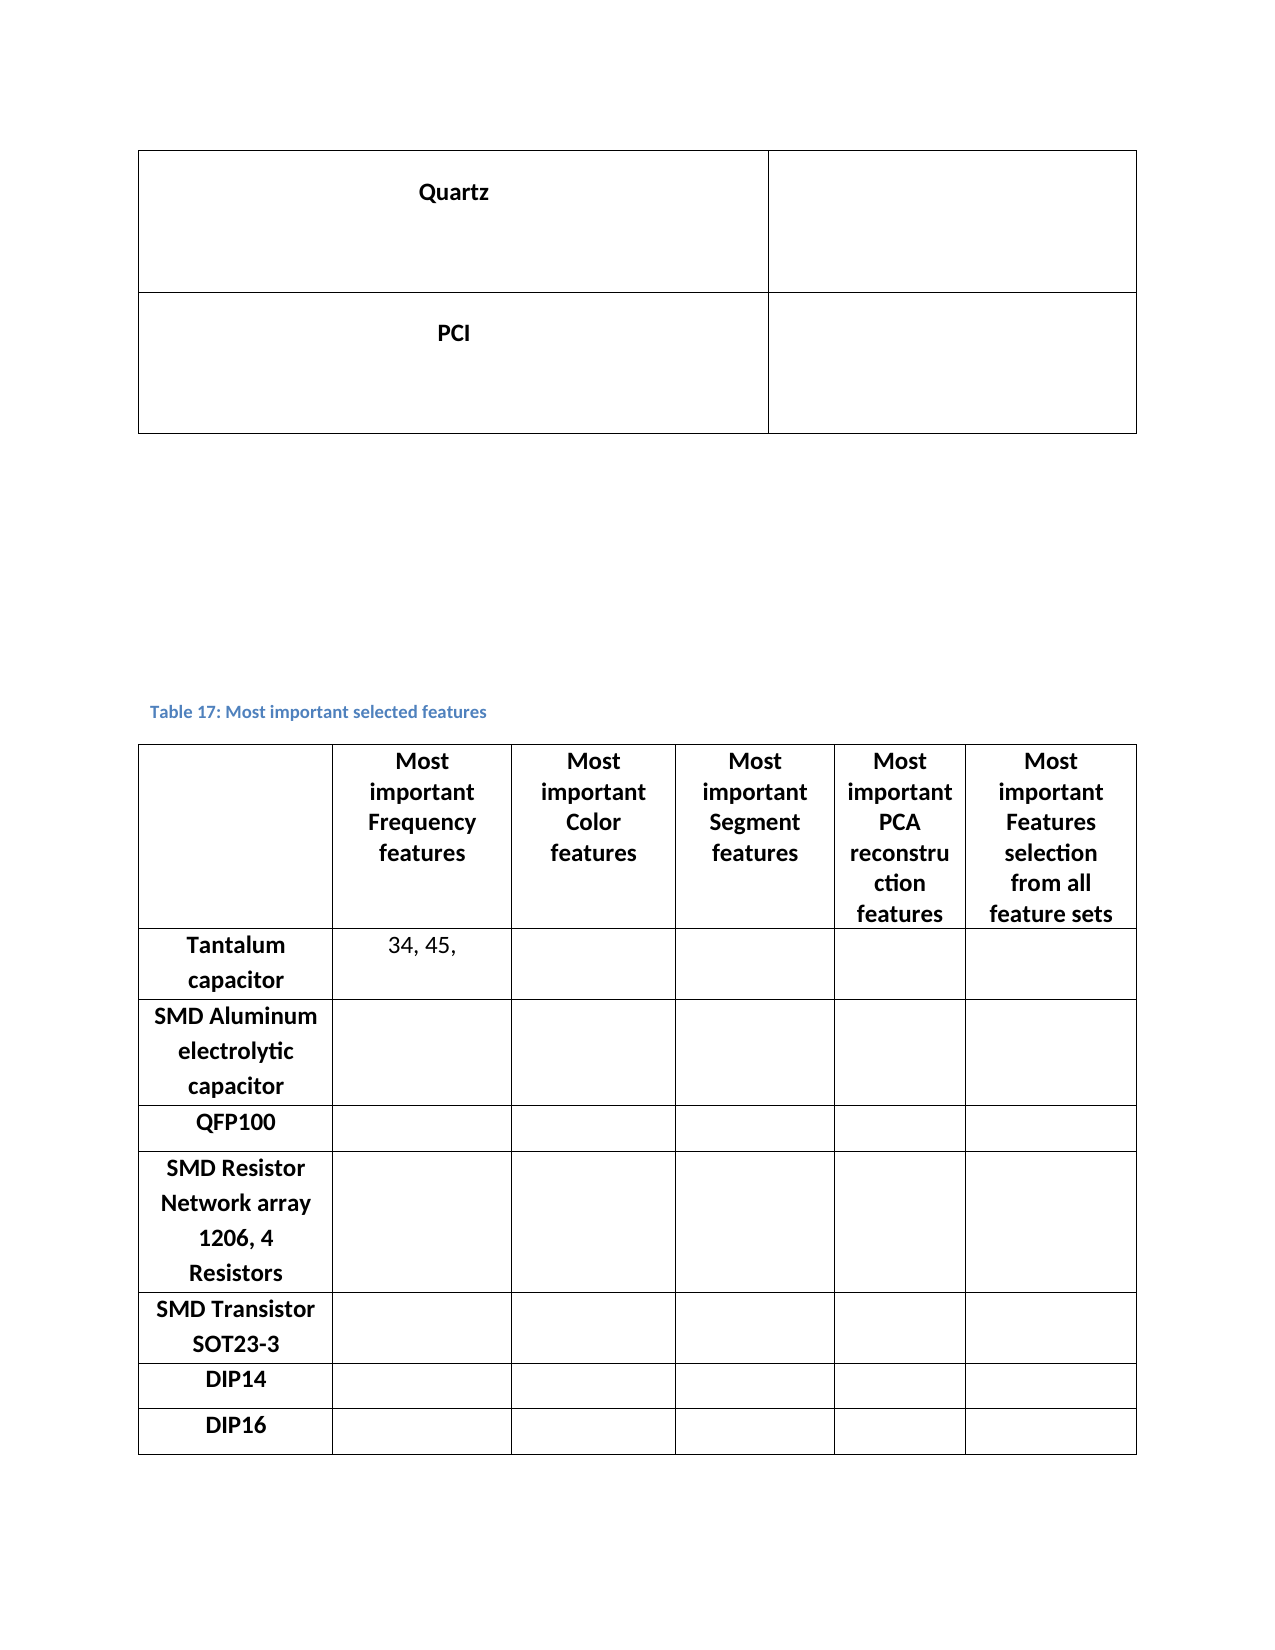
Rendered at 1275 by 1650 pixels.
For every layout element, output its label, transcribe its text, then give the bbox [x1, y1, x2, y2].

table_cell [835, 1293, 965, 1362]
table_cell [676, 1106, 834, 1151]
table_cell SMD Transistor SOT23-3 [139, 1293, 332, 1362]
table_cell Quartz [139, 151, 768, 292]
table_header Most important PCA reconstruction features [835, 745, 965, 928]
table_cell Tantalum capacitor [139, 929, 332, 999]
table_cell DIP14 [139, 1364, 332, 1408]
table_cell [966, 929, 1136, 999]
table_cell [676, 1364, 834, 1408]
table_cell [966, 1106, 1136, 1151]
table_cell SMD Aluminum electrolytic capacitor [139, 1000, 332, 1105]
table_cell [333, 1364, 511, 1408]
table_cell [966, 1409, 1136, 1454]
table_cell [512, 1106, 675, 1151]
table_cell [512, 1152, 675, 1292]
table_cell [769, 293, 1136, 433]
table_cell [676, 1000, 834, 1105]
table_cell QFP100 [139, 1106, 332, 1151]
table_cell [333, 1293, 511, 1362]
table_cell [676, 1293, 834, 1362]
table_header Most important Frequency features [333, 745, 511, 928]
table_cell [333, 1000, 511, 1105]
table_cell [966, 1364, 1136, 1408]
table_cell [676, 1152, 834, 1292]
table_cell [966, 1000, 1136, 1105]
table_cell [512, 1000, 675, 1105]
table_cell SMD Resistor Network array 1206, 4 Resistors [139, 1152, 332, 1292]
table_cell [835, 1152, 965, 1292]
table_cell [835, 929, 965, 999]
table_cell PCI [139, 293, 768, 433]
table_cell [966, 1152, 1136, 1292]
text Table 17: Most important selected features [150, 700, 1125, 723]
table_cell [835, 1000, 965, 1105]
table_cell DIP16 [139, 1409, 332, 1454]
table_cell 34, 45, [333, 929, 511, 999]
table_cell [835, 1409, 965, 1454]
table_cell [676, 1409, 834, 1454]
table_cell [676, 929, 834, 999]
table_cell [769, 151, 1136, 292]
table_cell [333, 1106, 511, 1151]
table_cell [512, 1293, 675, 1362]
table_cell [333, 1409, 511, 1454]
table_cell [512, 929, 675, 999]
table_cell [966, 1293, 1136, 1362]
table_header Most important Color features [512, 745, 675, 928]
table_header Most important Segment features [676, 745, 834, 928]
table_header [139, 745, 332, 928]
table_cell [512, 1409, 675, 1454]
table_cell [835, 1106, 965, 1151]
table_header Most important Features selection from all feature sets [966, 745, 1136, 928]
table_cell [512, 1364, 675, 1408]
table_cell [333, 1152, 511, 1292]
table_cell [835, 1364, 965, 1408]
